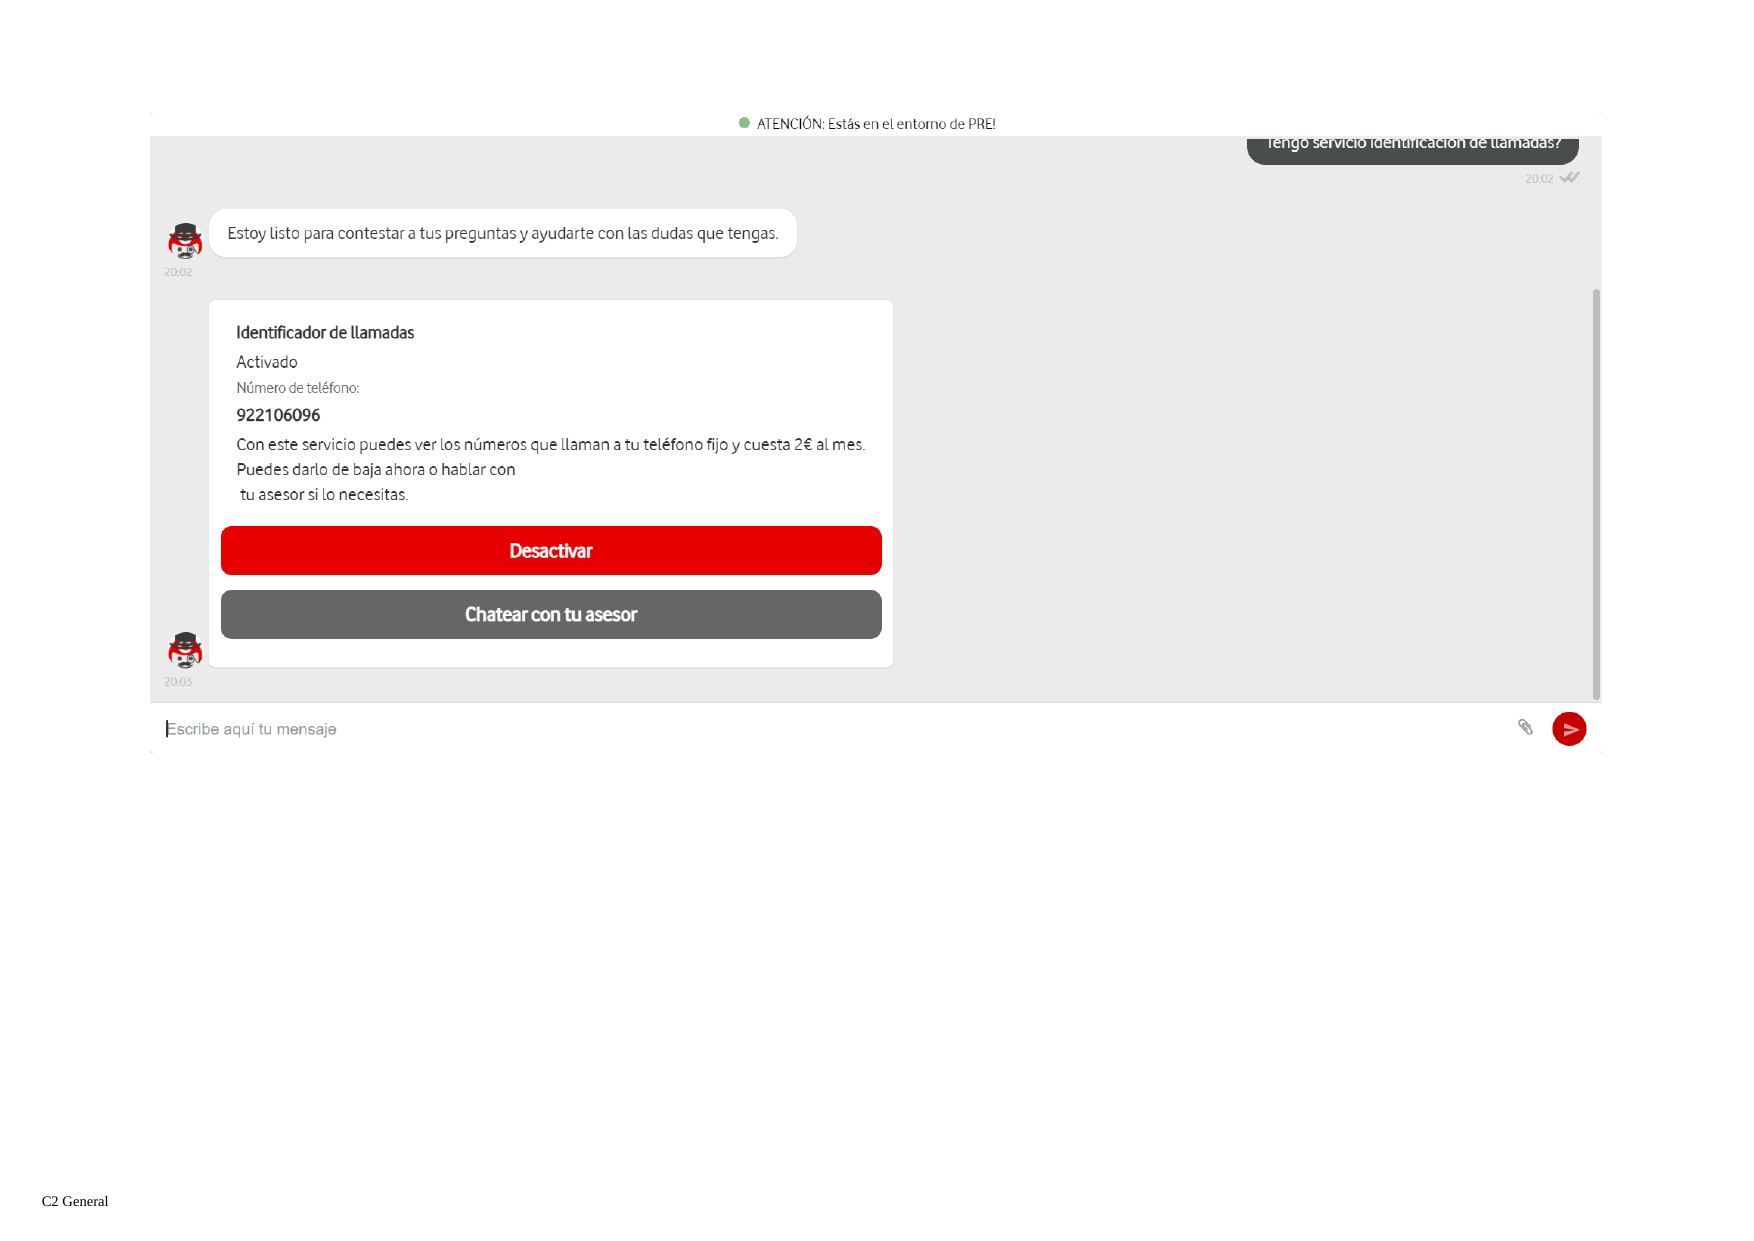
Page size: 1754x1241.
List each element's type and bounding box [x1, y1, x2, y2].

picture [150, 112, 1602, 753]
